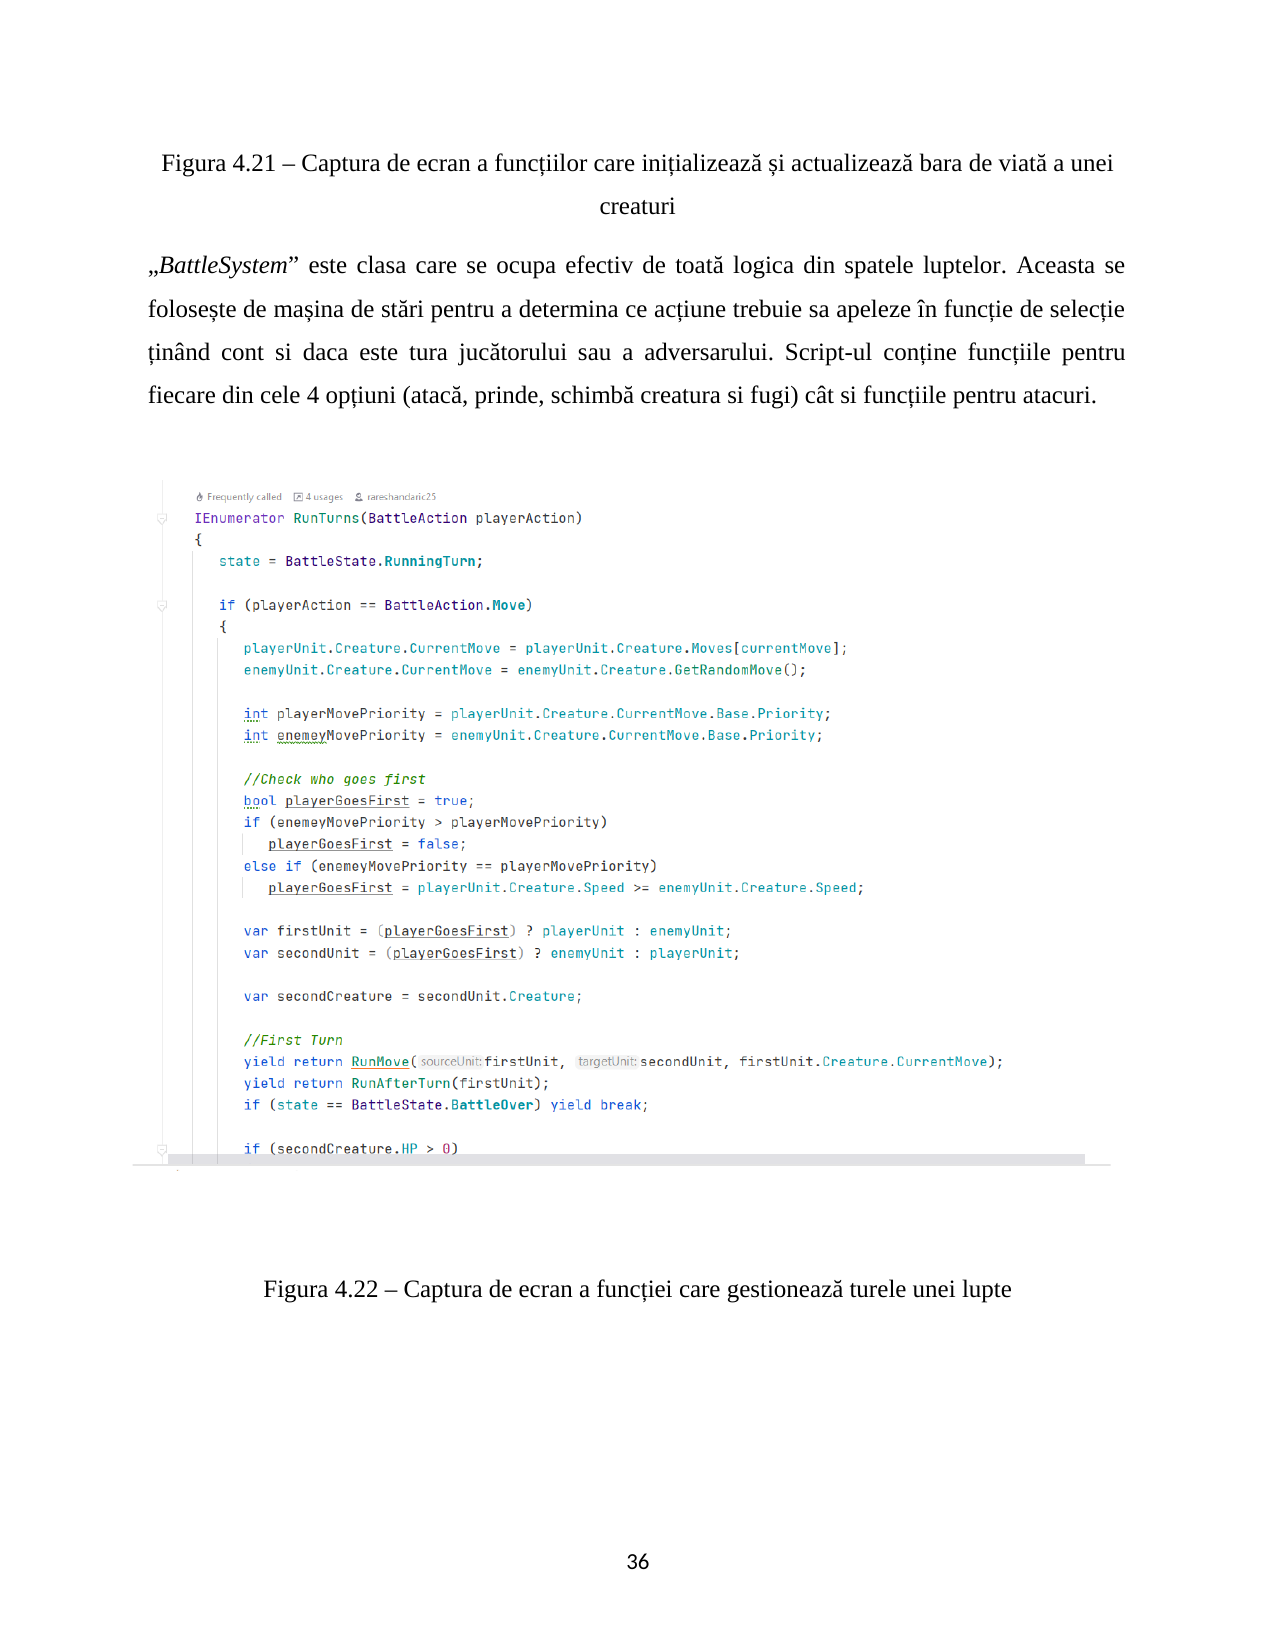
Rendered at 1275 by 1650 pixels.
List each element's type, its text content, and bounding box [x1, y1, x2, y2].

text „BattleSystem” este clasa care se ocupa efectiv de toată logica din spatele luptelor. Aceasta se folosește de mașina de stări pentru a determina ce acțiune trebuie sa apeleze în funcție de selecție ținând cont si daca este tura jucătorului sau a adversarului. Script-ul conține funcțiile pentru fiecare din cele 4 opțiuni (atacă, prinde, schimbă creatura si fugi) cât si funcțiile pentru atacuri. [148, 251, 1127, 409]
picture [132, 480, 1111, 1171]
text Figura 4.22 – Captura de ecran a funcției care gestionează turele unei lupte [148, 1274, 1127, 1303]
text Figura 4.21 – Captura de ecran a funcțiilor care inițializează și actualizează bara de viată a unei creaturi [148, 148, 1127, 219]
